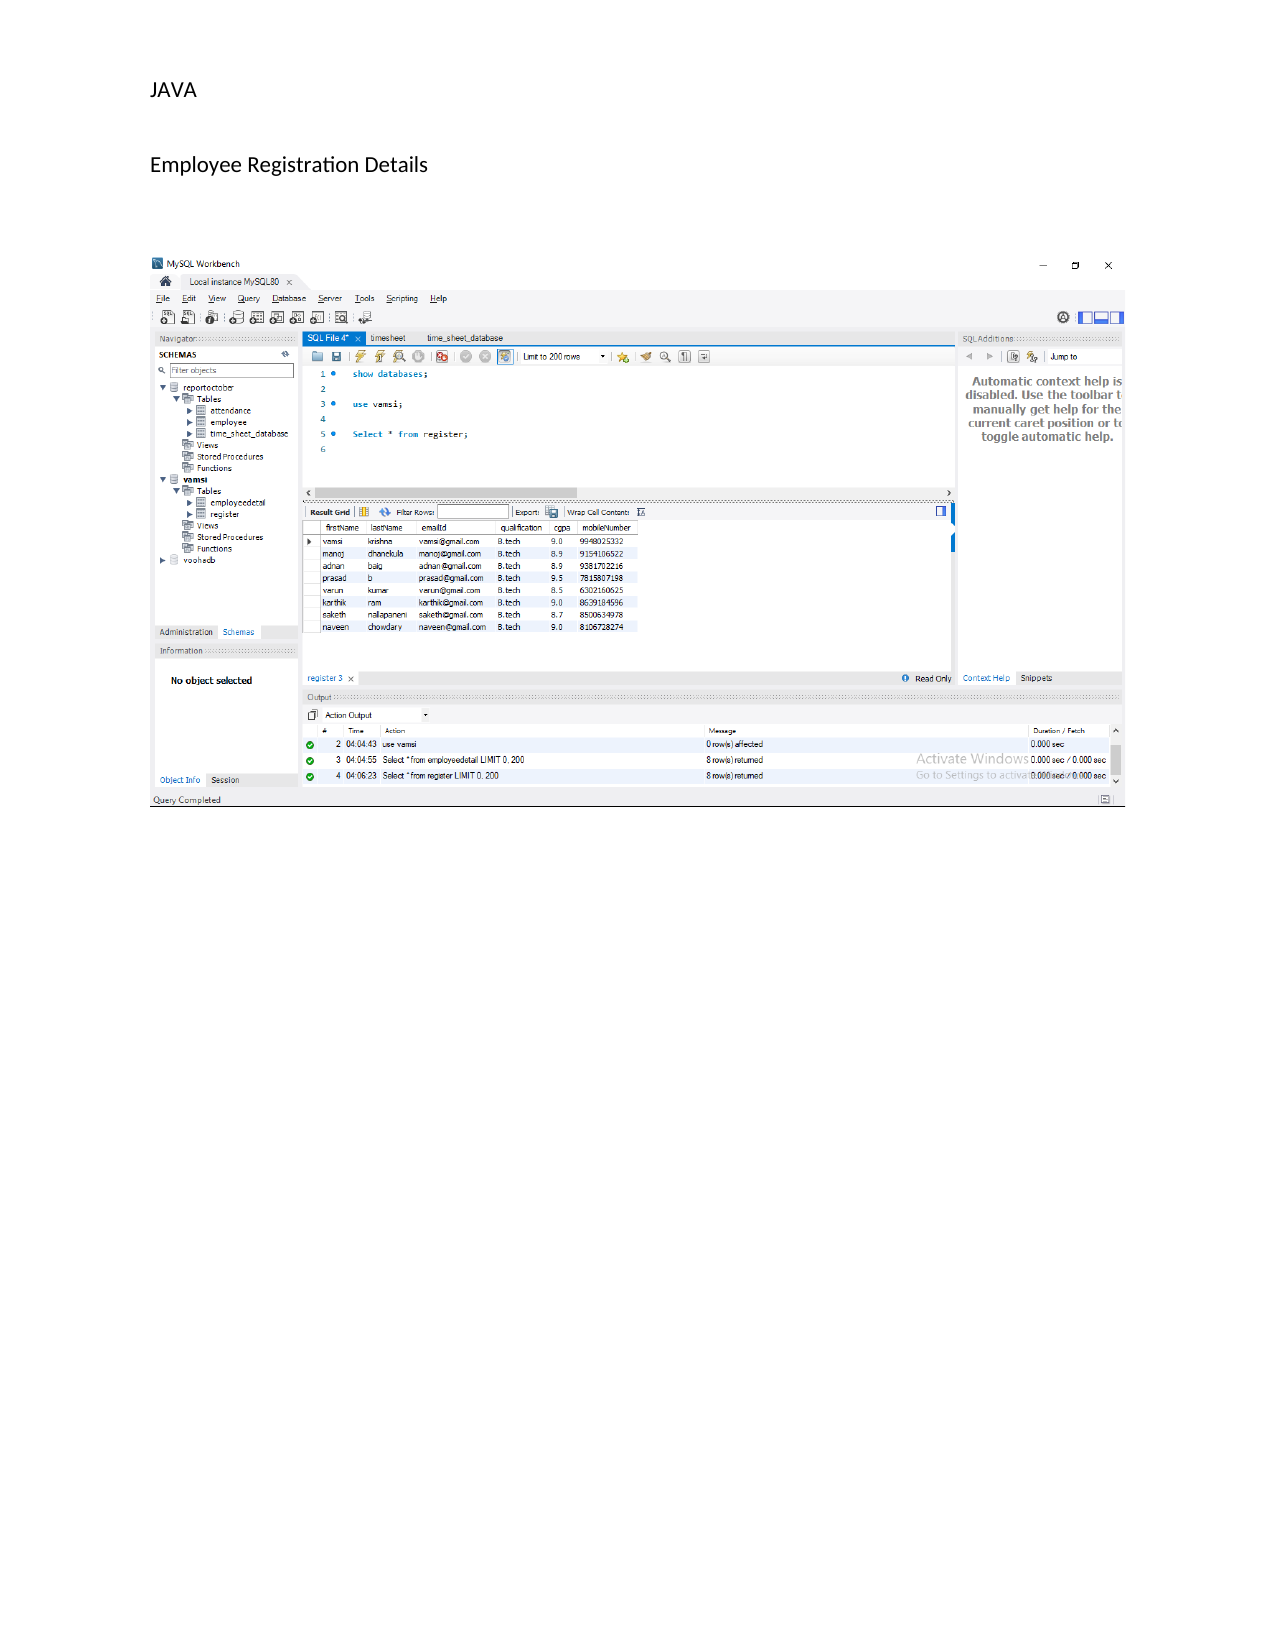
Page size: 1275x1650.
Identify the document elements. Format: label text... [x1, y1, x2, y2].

text Employee Registration Details [150, 150, 1125, 178]
picture [150, 256, 1125, 807]
